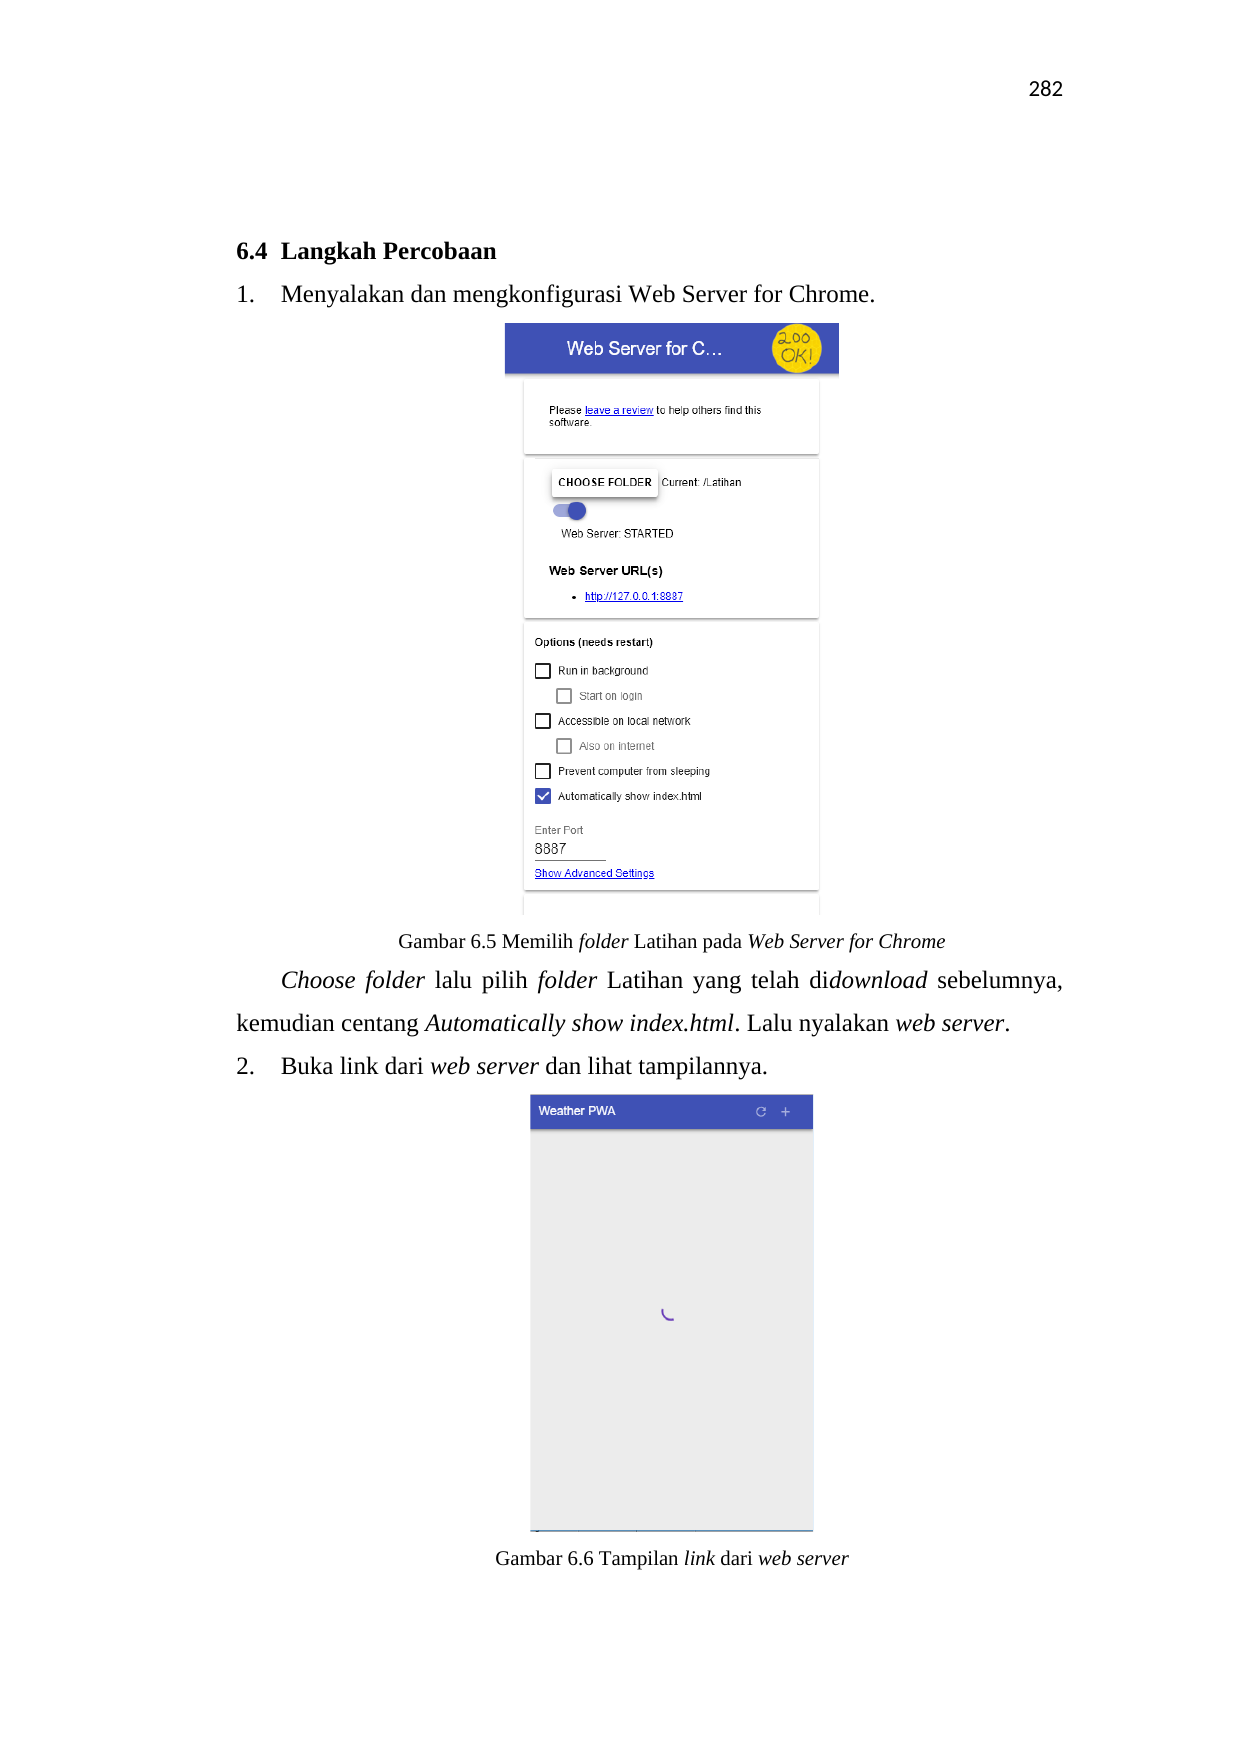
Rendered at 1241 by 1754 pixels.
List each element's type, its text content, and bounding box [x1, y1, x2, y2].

list Langkah Percobaan [236, 236, 1063, 265]
text Gambar 6.5 Memilih folder Latihan pada Web Server for Chrome [281, 929, 1063, 953]
picture [530, 1094, 814, 1532]
list Gambar 6.6 Tampilan link dari web server [281, 1546, 1063, 1570]
list Menyalakan dan mengkonfigurasi Web Server for Chrome. [236, 279, 1063, 308]
picture [504, 322, 839, 915]
text Choose folder lalu pilih folder Latihan yang telah didownload sebelumnya, kemudian centang Automatically show index.html. Lalu nyalakan web server. [236, 965, 1063, 1037]
list Buka link dari web server dan lihat tampilannya. [236, 1051, 1063, 1080]
